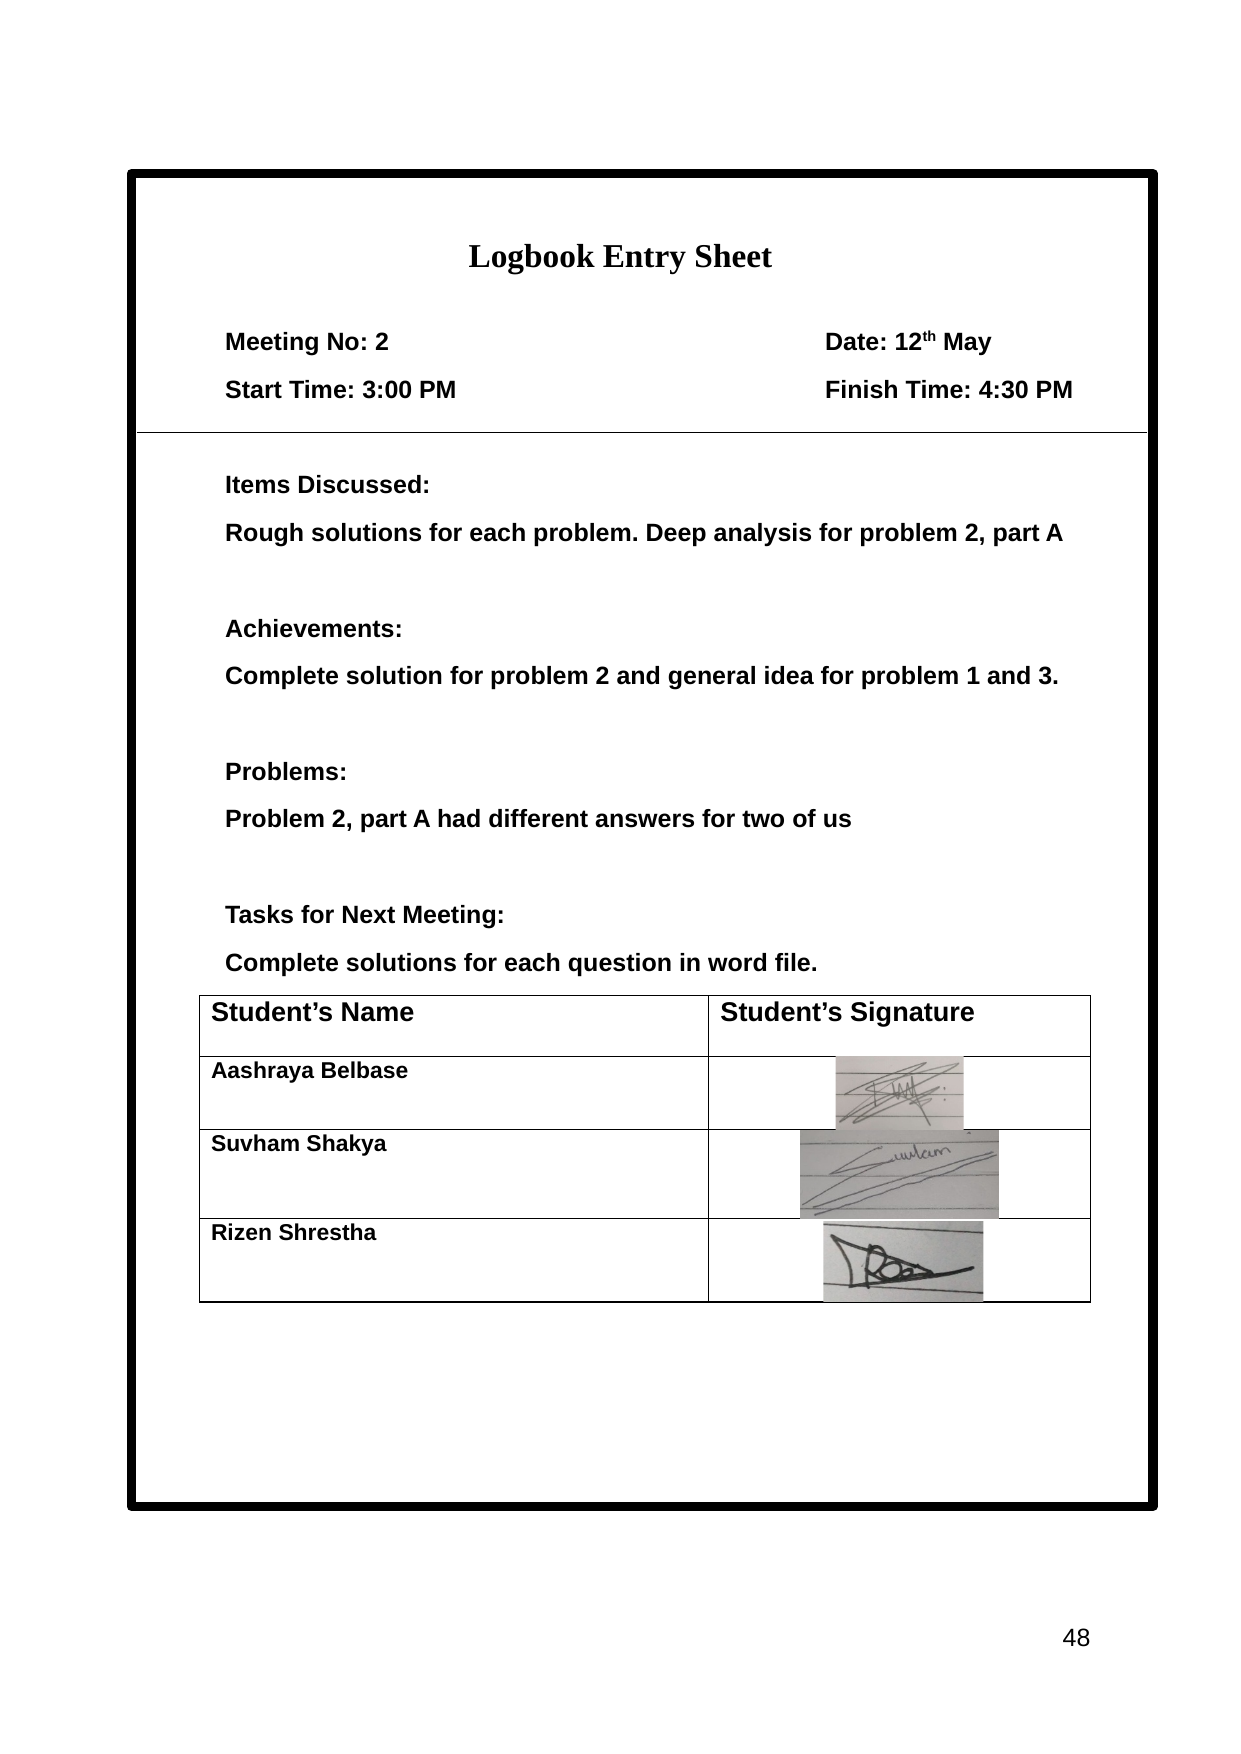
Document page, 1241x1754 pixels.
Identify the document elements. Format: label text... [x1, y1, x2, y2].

text Logbook Entry Sheet [150, 236, 1090, 274]
table_header Student’s Name [200, 996, 708, 1056]
text Items Discussed: [225, 471, 1090, 499]
text Problem 2, part A had different answers for two of us [225, 804, 1090, 833]
table_cell [709, 1130, 800, 1218]
picture [800, 1056, 999, 1219]
table_cell Rizen Shrestha [200, 1219, 708, 1301]
table_cell [999, 1130, 1090, 1218]
table_cell Suvham Shakya [200, 1130, 708, 1218]
text Rough solutions for each problem. Deep analysis for problem 2, part A [225, 518, 1090, 547]
text Start Time: 3:00 PM Finish Time: 4:30 PM [225, 375, 1090, 404]
table_cell Aashraya Belbase [200, 1057, 708, 1129]
table_cell [964, 1057, 1090, 1129]
text Problems: [225, 757, 1090, 786]
text Meeting No: 2 Date: 12th May [225, 327, 1090, 356]
table_cell [709, 1057, 835, 1129]
table_cell [709, 1219, 1090, 1301]
picture [823, 1221, 984, 1302]
text Complete solutions for each question in word file. [225, 948, 1090, 976]
text Tasks for Next Meeting: [225, 900, 1090, 929]
table_header Student’s Signature [709, 996, 1090, 1056]
text Complete solution for problem 2 and general idea for problem 1 and 3. [225, 661, 1090, 690]
text Achievements: [225, 614, 1090, 642]
